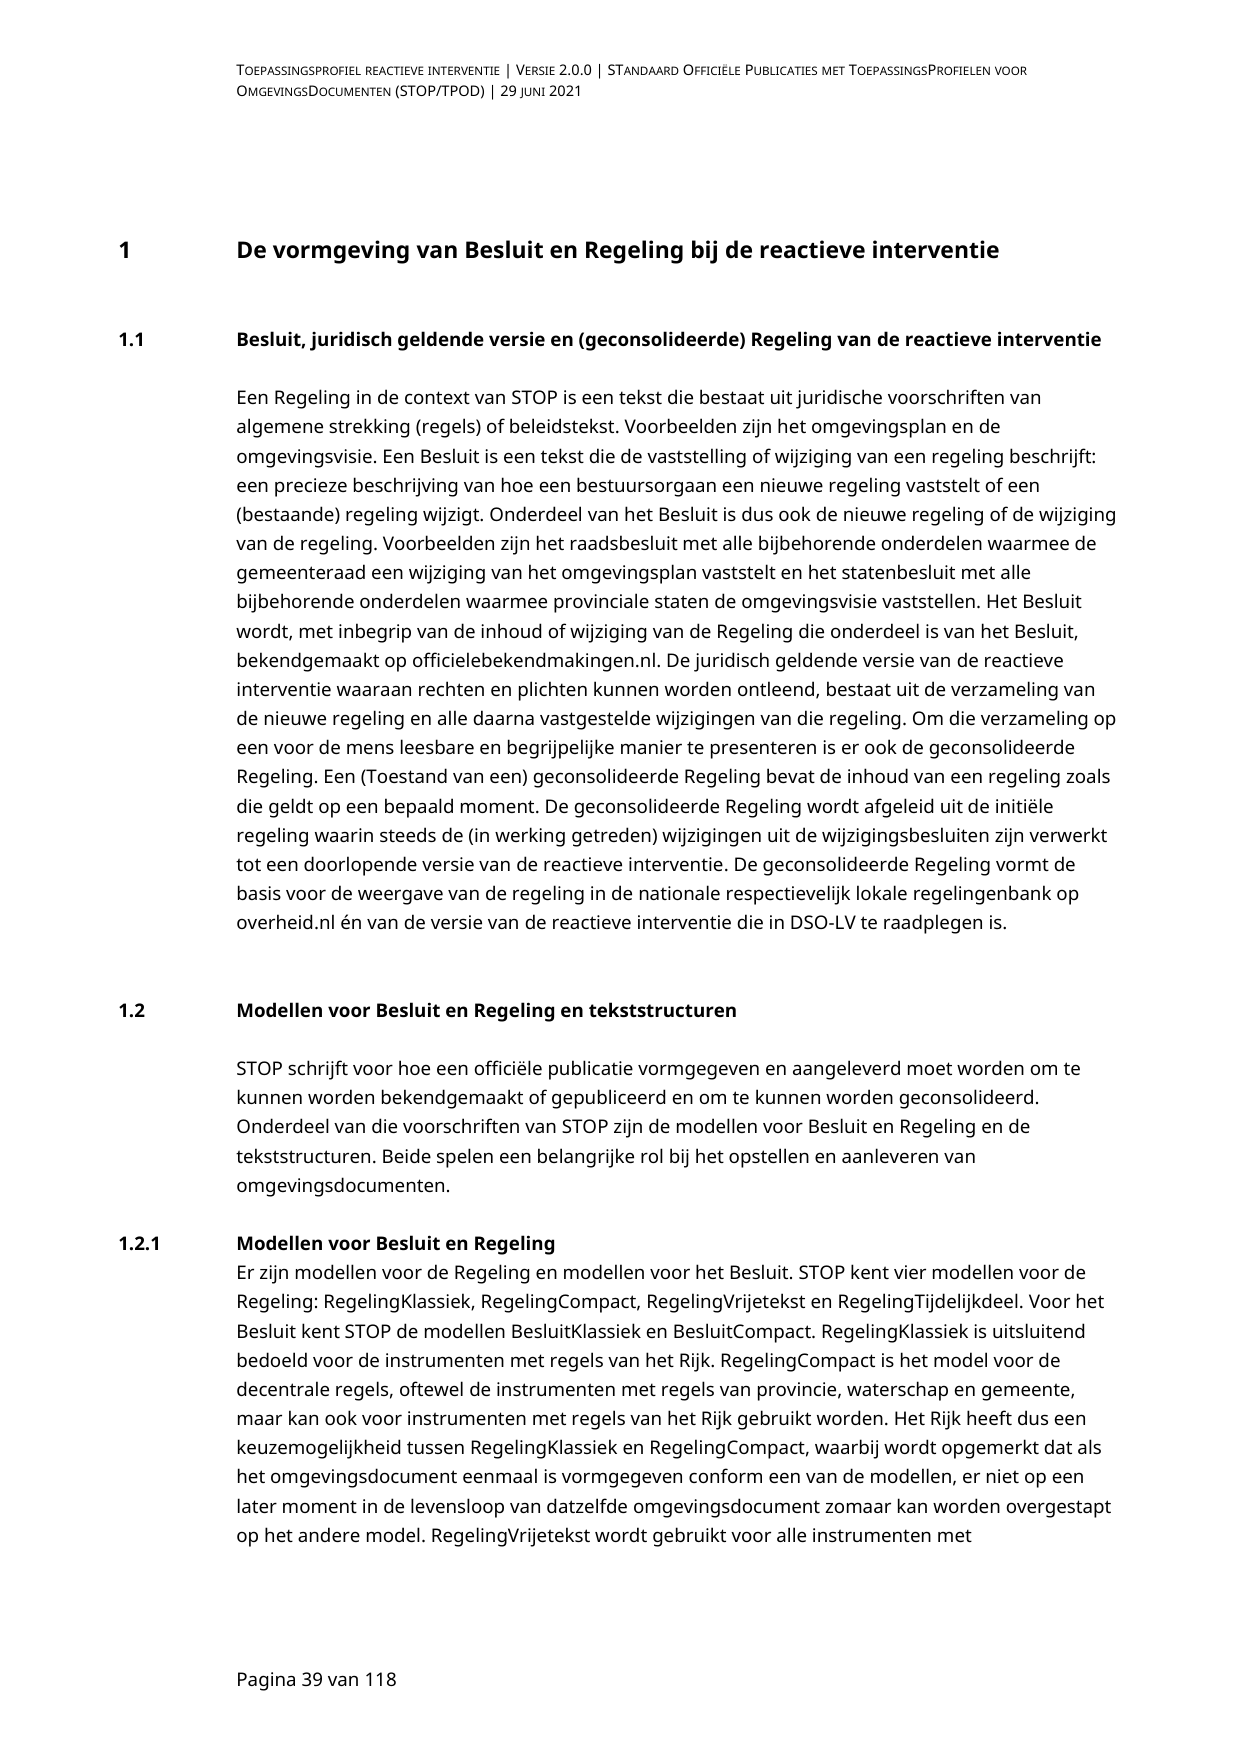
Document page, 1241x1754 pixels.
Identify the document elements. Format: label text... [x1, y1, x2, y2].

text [236, 1256, 1122, 1548]
subtitle De vormgeving van Besluit en Regeling bij de reactieve interventie [118, 236, 1122, 265]
subtitle Besluit, juridisch geldende versie en (geconsolideerde) Regeling van de reactieve interventie [118, 323, 1122, 352]
subtitle Modellen voor Besluit en Regeling [118, 1227, 1122, 1256]
subtitle Modellen voor Besluit en Regeling en tekststructuren [118, 994, 1122, 1023]
text STOP schrijft voor hoe een officiële publicatie vormgegeven en aangeleverd moet worden om te kunnen worden bekendgemaakt of gepubliceerd en om te kunnen worden geconsolideerd. Onderdeel van die voorschriften van STOP zijn de modellen voor Besluit en Regeling en de tekststructuren. Beide spelen een belangrijke rol bij het opstellen en aanleveren van omgevingsdocumenten. [236, 1052, 1122, 1198]
text Een Regeling in de context van STOP is een tekst die bestaat uit juridische voorschriften van algemene strekking (regels) of beleidstekst. Voorbeelden zijn het omgevingsplan en de omgevingsvisie. Een Besluit is een tekst die de vaststelling of wijziging van een regeling beschrijft: een precieze beschrijving van hoe een bestuursorgaan een nieuwe regeling vaststelt of een (bestaande) regeling wijzigt. Onderdeel van het Besluit is dus ook de nieuwe regeling of de wijziging van de regeling. Voorbeelden zijn het raadsbesluit met alle bijbehorende onderdelen waarmee de gemeenteraad een wijziging van het omgevingsplan vaststelt en het statenbesluit met alle bijbehorende onderdelen waarmee provinciale staten de omgevingsvisie vaststellen. Het Besluit wordt, met inbegrip van de inhoud of wijziging van de Regeling die onderdeel is van het Besluit, bekendgemaakt op officielebekendmakingen.nl. De juridisch geldende versie van de reactieve interventie waaraan rechten en plichten kunnen worden ontleend, bestaat uit de verzameling van de nieuwe regeling en alle daarna vastgestelde wijzigingen van die regeling. Om die verzameling op een voor de mens leesbare en begrijpelijke manier te presenteren is er ook de geconsolideerde Regeling. Een (Toestand van een) geconsolideerde Regeling bevat de inhoud van een regeling zoals die geldt op een bepaald moment. De geconsolideerde Regeling wordt afgeleid uit de initiële regeling waarin steeds de (in werking getreden) wijzigingen uit de wijzigingsbesluiten zijn verwerkt tot een doorlopende versie van de reactieve interventie. De geconsolideerde Regeling vormt de basis voor de weergave van de regeling in de nationale respectievelijk lokale regelingenbank op overheid.nl én van de versie van de reactieve interventie die in DSO-LV te raadplegen is. [236, 381, 1122, 936]
